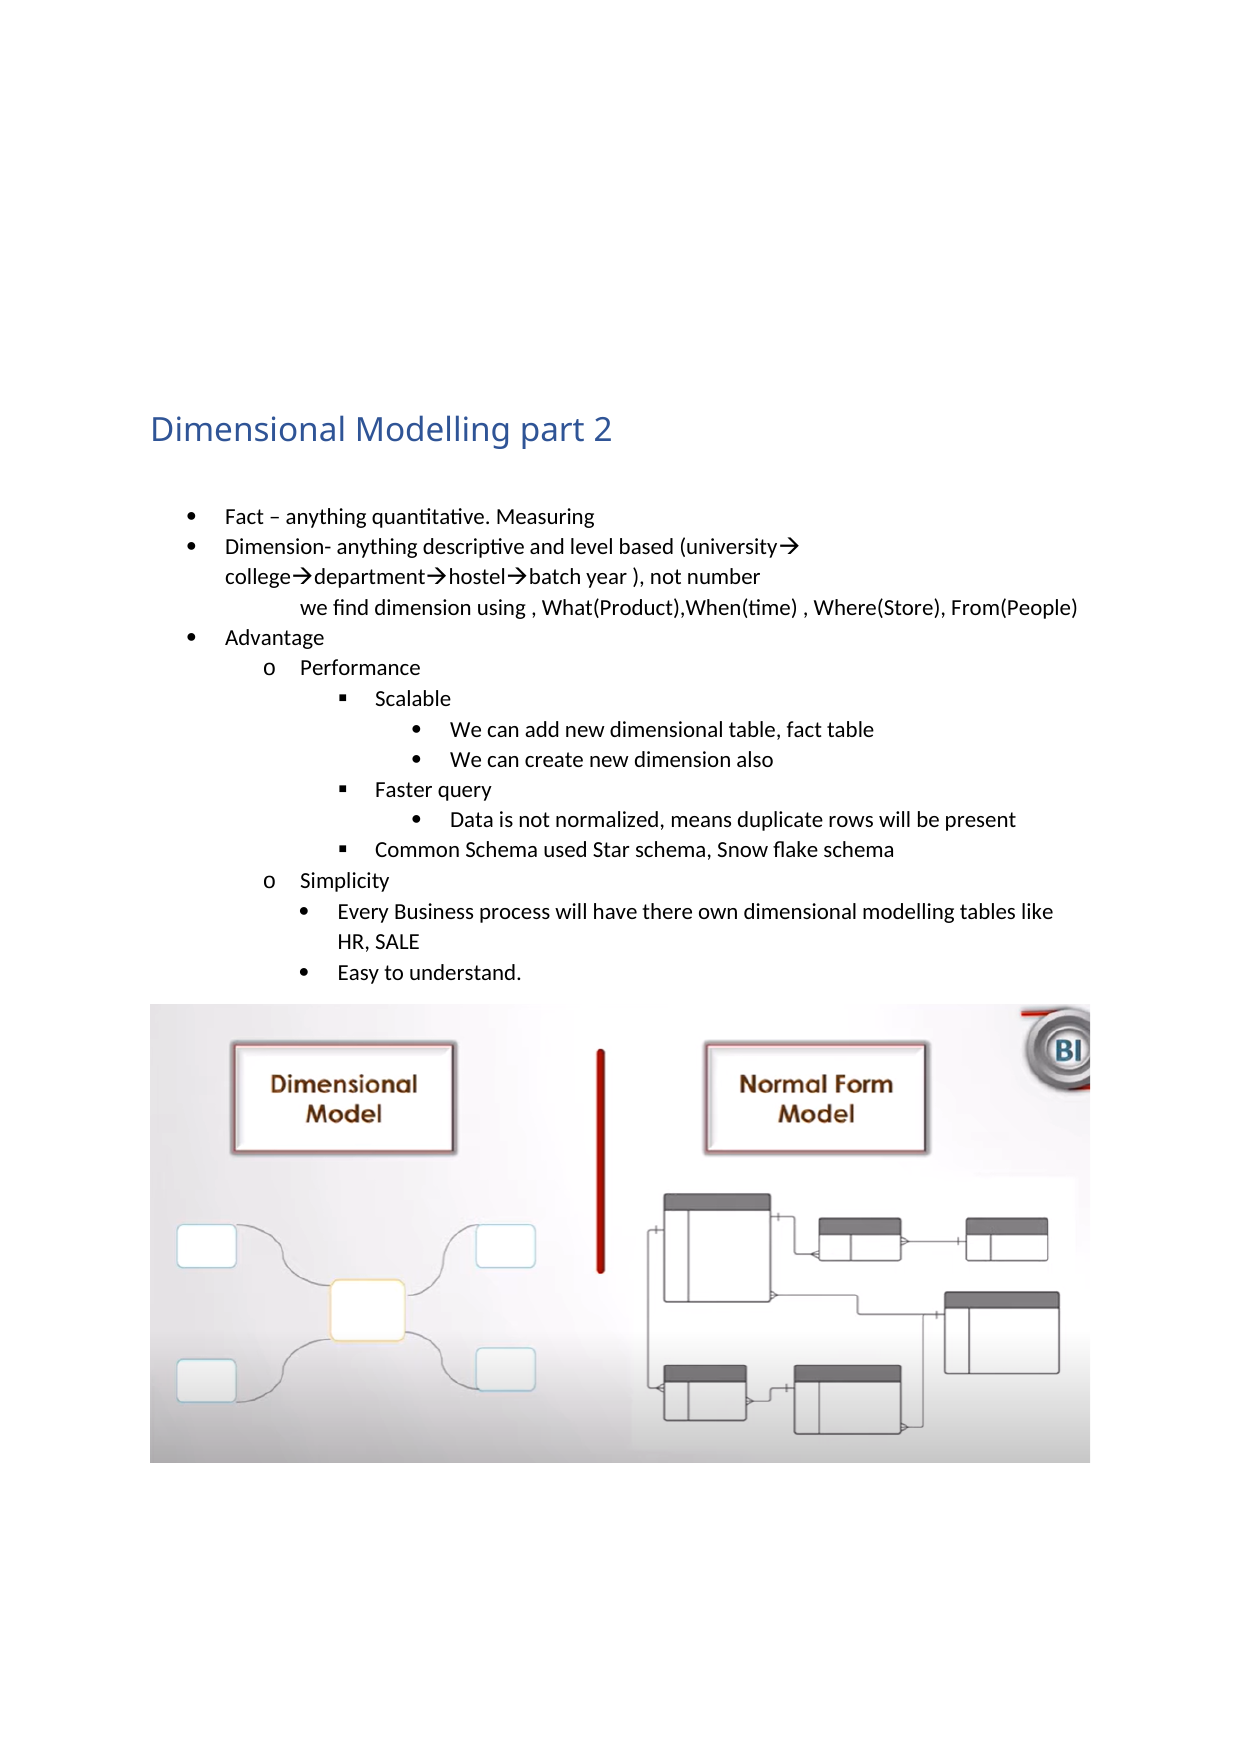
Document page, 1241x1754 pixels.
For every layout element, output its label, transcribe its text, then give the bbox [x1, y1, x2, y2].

picture [150, 1004, 1091, 1463]
list Faster query [337, 775, 1090, 803]
list Easy to understand. [300, 958, 1090, 986]
list Every Business process will have there own dimensional modelling tables like HR, SALE [300, 897, 1090, 956]
list We can create new dimension also [412, 745, 1090, 773]
list Common Schema used Star schema, Snow flake schema [337, 836, 1090, 864]
list Fact – anything quantitative. Measuring [187, 502, 1090, 530]
list Data is not normalized, means duplicate rows will be present [412, 805, 1090, 833]
list Advantage [187, 623, 1090, 651]
subtitle Dimensional Modelling part 2 [150, 406, 1090, 452]
list Simplicity [262, 866, 1090, 895]
list Performance [262, 653, 1090, 682]
list Scalable [337, 684, 1090, 713]
list We can add new dimensional table, fact table [412, 715, 1090, 743]
list Dimension- anything descriptive and level based (university collegedepartmenthostelbatch year ), not number we find dimension using , What(Product),When(time) , Where(Store), From(People) [187, 532, 1090, 621]
